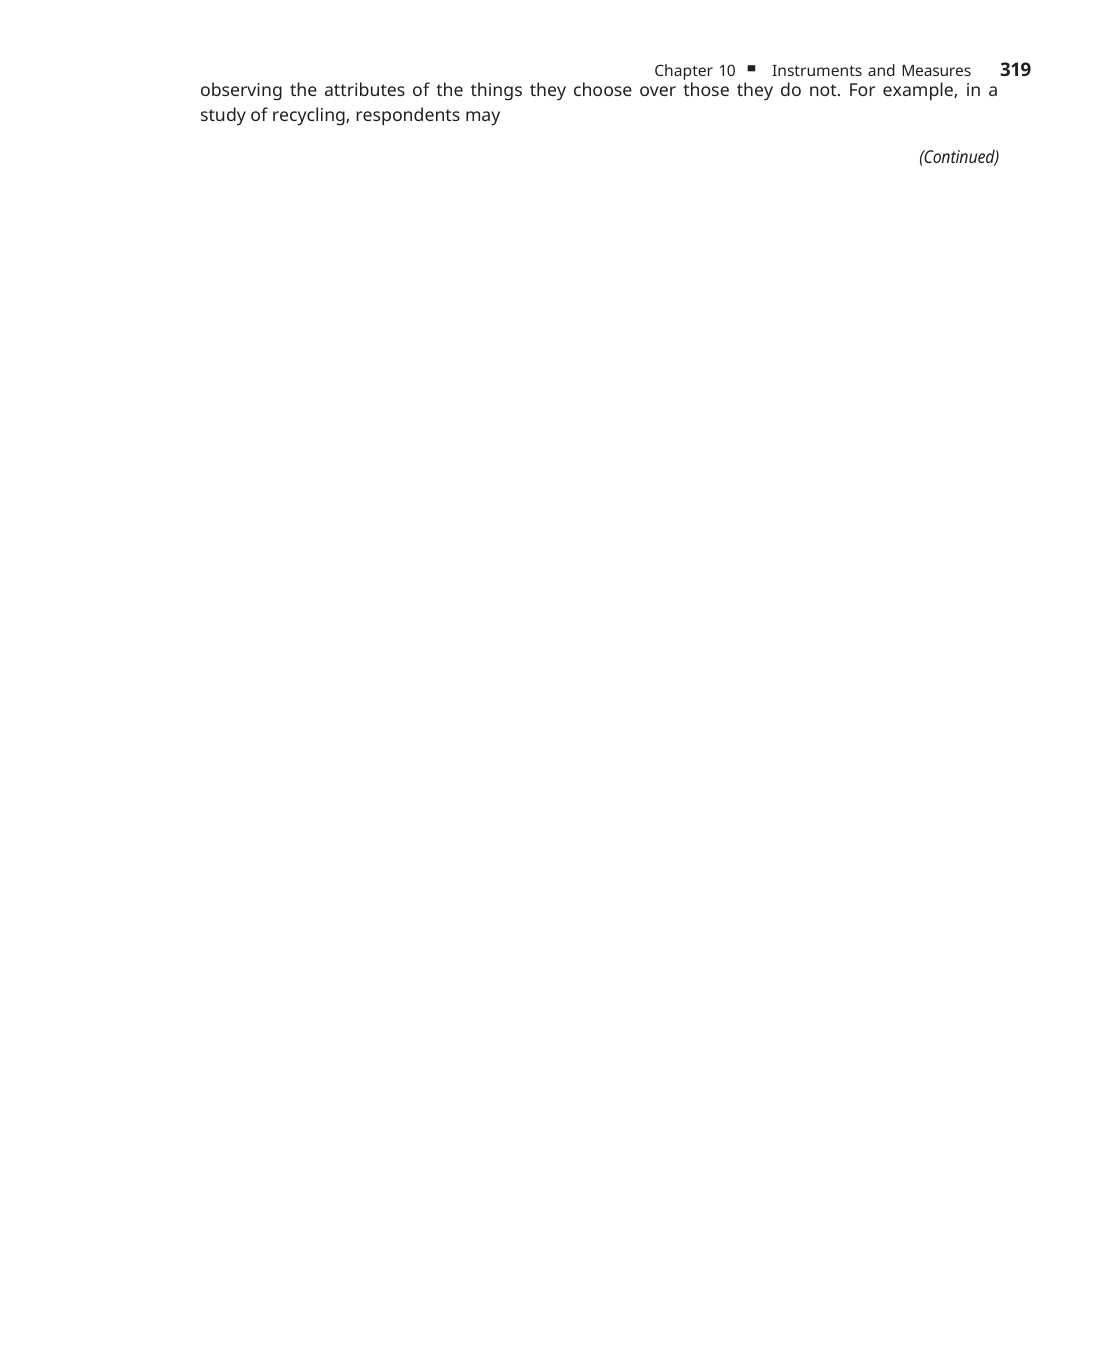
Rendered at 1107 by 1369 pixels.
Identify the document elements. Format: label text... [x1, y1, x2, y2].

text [200, 77, 999, 127]
text (Continued) [93, 144, 999, 168]
